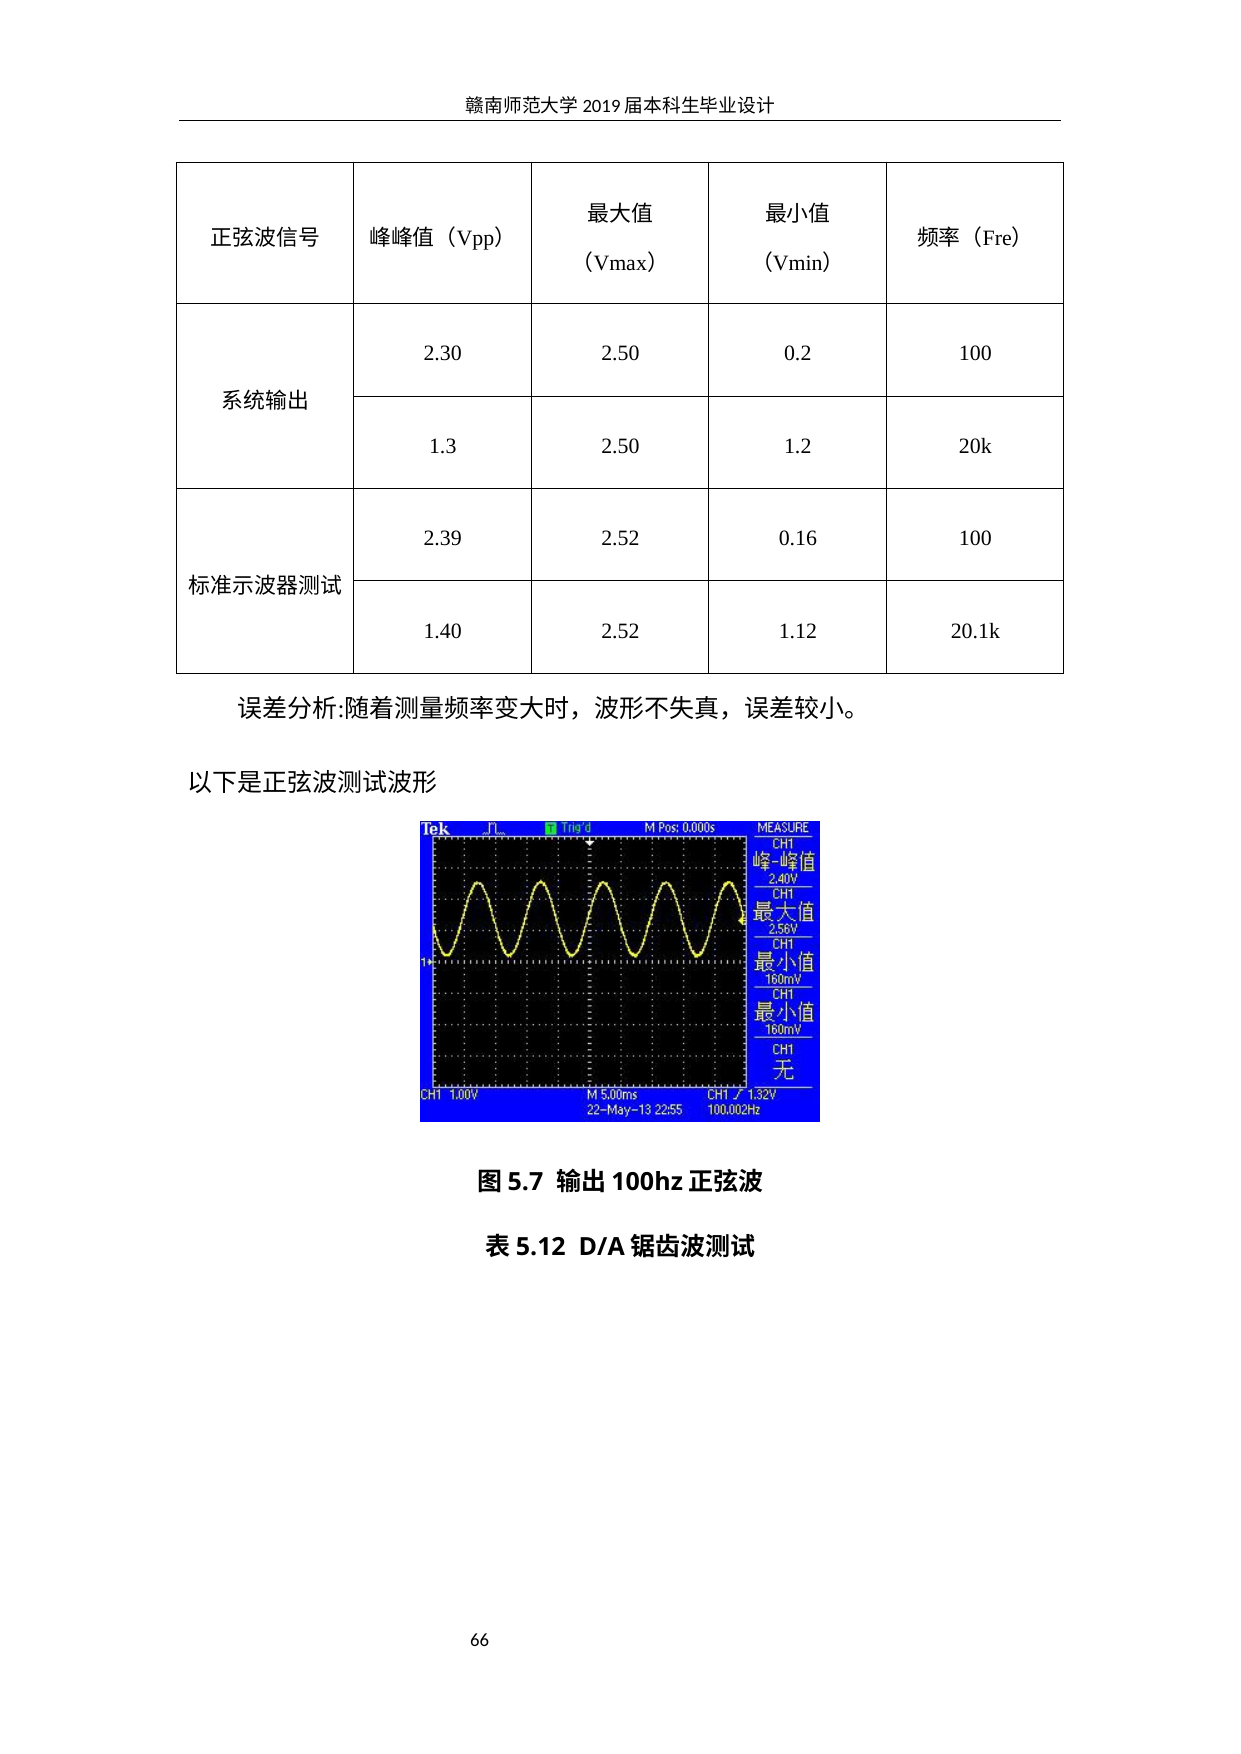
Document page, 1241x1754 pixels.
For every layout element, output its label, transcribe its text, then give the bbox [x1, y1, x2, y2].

table_cell 2.50 [532, 397, 708, 488]
table_header 正弦波信号 [177, 163, 353, 303]
picture [420, 821, 820, 1122]
table_cell 1.40 [354, 581, 531, 673]
table_cell 0.2 [709, 304, 886, 396]
table_cell 20.1k [887, 581, 1063, 673]
table_cell 1.2 [709, 397, 886, 488]
table_cell 2.52 [532, 489, 708, 580]
table_cell 100 [887, 489, 1063, 580]
table_cell 1.12 [709, 581, 886, 673]
text 图5.7 输出100hz正弦波 [187, 1147, 1053, 1212]
text 误差分析:随着测量频率变大时，波形不失真，误差较小。 [187, 674, 1053, 739]
table_cell 标准示波器测试 [177, 489, 353, 673]
table_header 最大值（Vmax） [532, 163, 708, 303]
table_cell 2.39 [354, 489, 531, 580]
table_cell 2.52 [532, 581, 708, 673]
table_cell 2.50 [532, 304, 708, 396]
table_cell 2.30 [354, 304, 531, 396]
text 表5.12 D/A锯齿波测试 [187, 1212, 1053, 1277]
table_header 峰峰值（Vpp） [354, 163, 531, 303]
table_cell 20k [887, 397, 1063, 488]
table_cell 100 [887, 304, 1063, 396]
table_header 频率（Fre） [887, 163, 1063, 303]
text 以下是正弦波测试波形 [187, 748, 1053, 813]
table_cell 1.3 [354, 397, 531, 488]
table_cell 系统输出 [177, 304, 353, 488]
table_cell 0.16 [709, 489, 886, 580]
table_header 最小值（Vmin） [709, 163, 886, 303]
